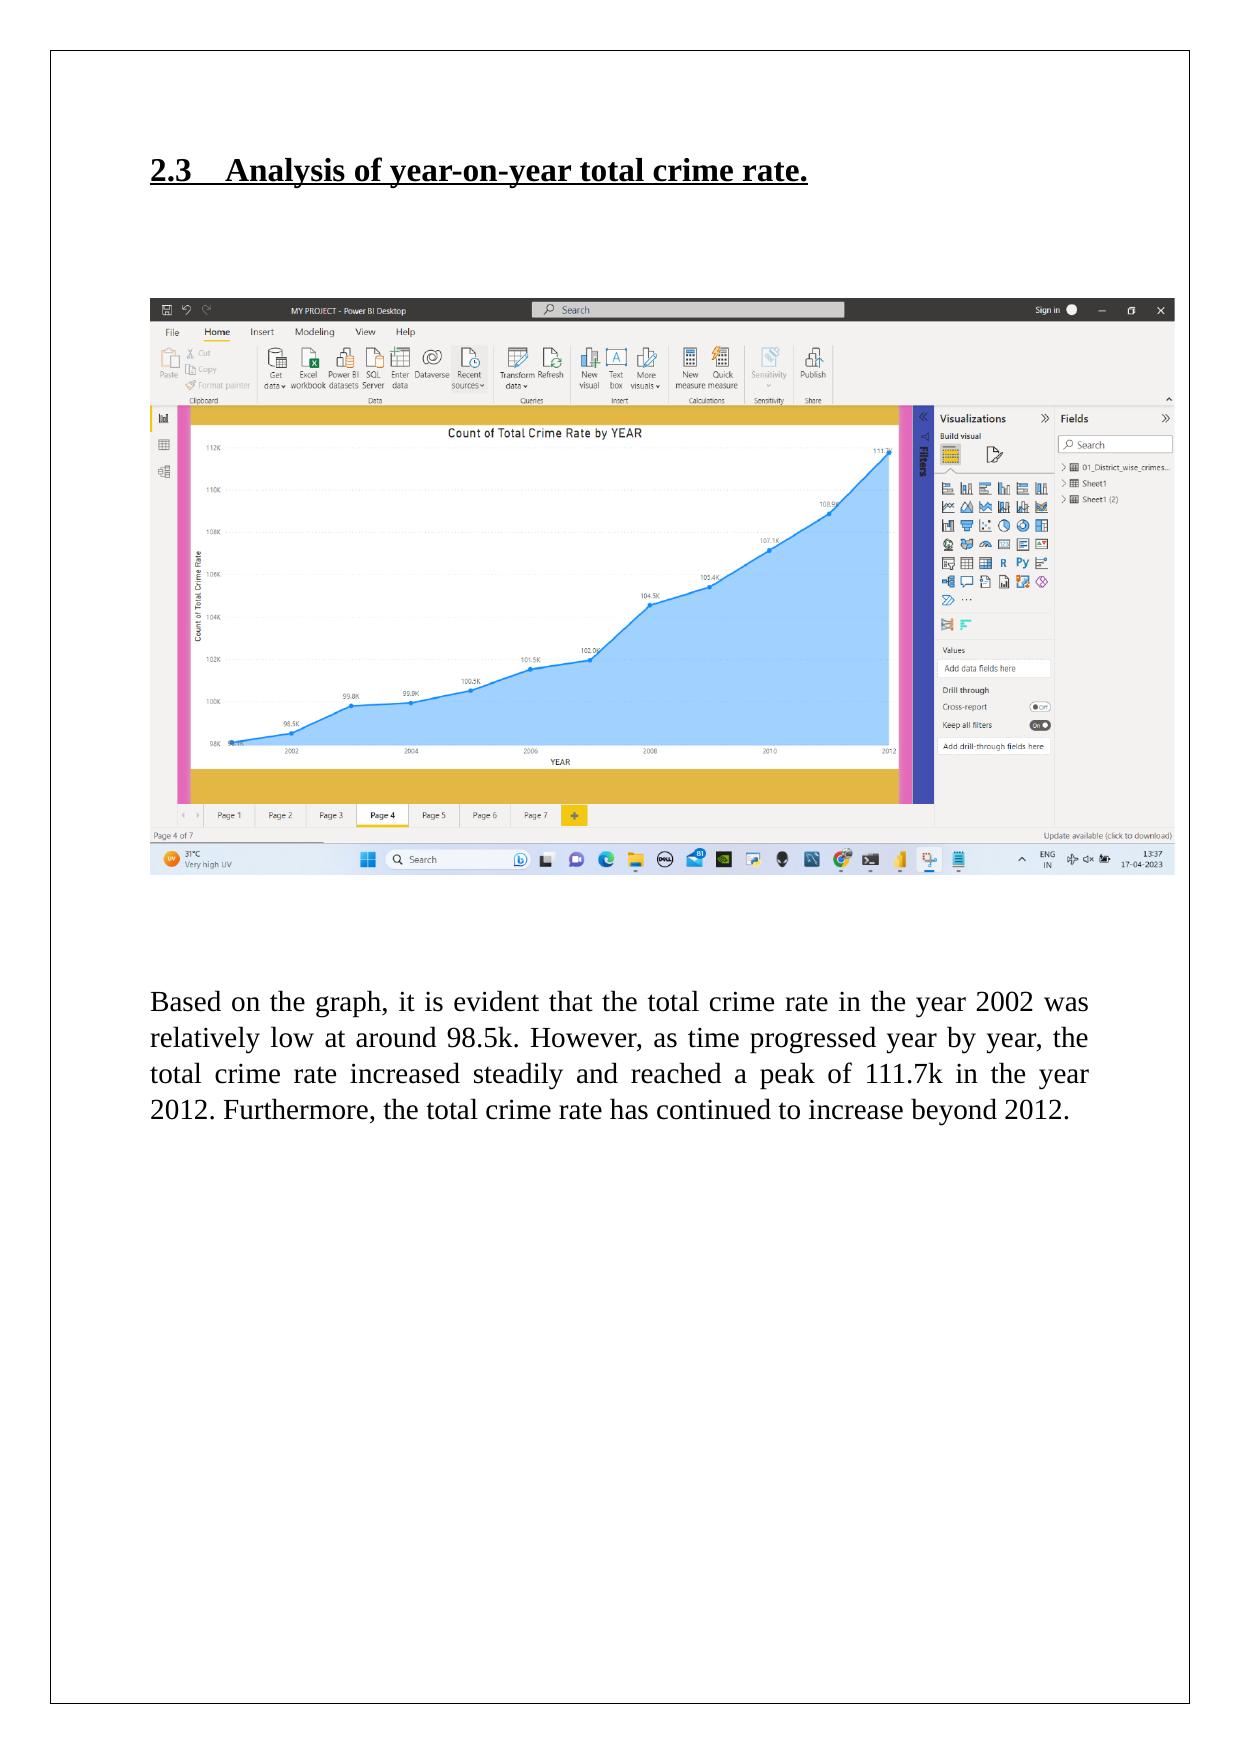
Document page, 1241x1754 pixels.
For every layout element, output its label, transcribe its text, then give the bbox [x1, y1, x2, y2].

text 2.3 Analysis of year-on-year total crime rate. [150, 150, 1090, 188]
text Based on the graph, it is evident that the total crime rate in the year 2002 was relatively low at around 98.5k. However, as time progressed year by year, the total crime rate increased steadily and reached a peak of 111.7k in the year 2012. Furthermore, the total crime rate has continued to increase beyond 2012. [150, 984, 1090, 1126]
picture [150, 298, 1175, 875]
